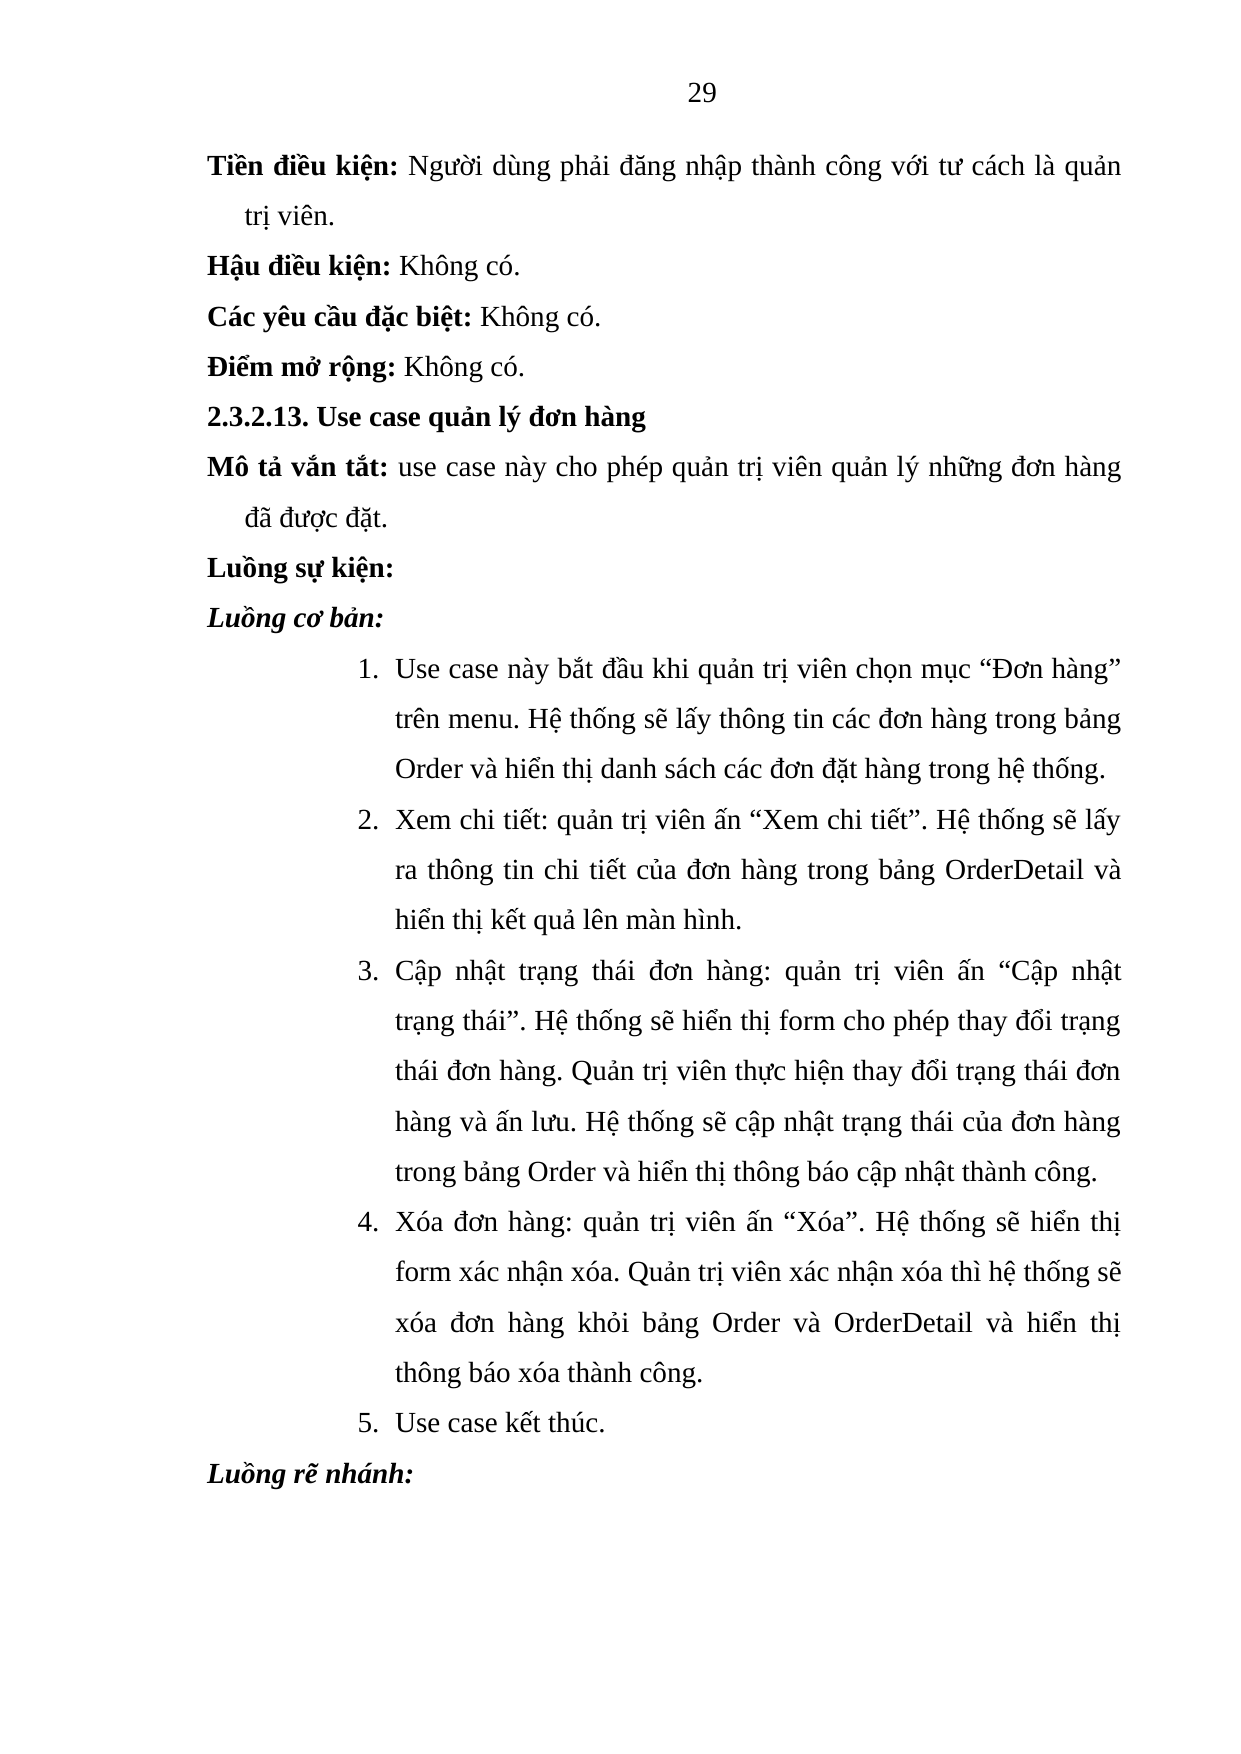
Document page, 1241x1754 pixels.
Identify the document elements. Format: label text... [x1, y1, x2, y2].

text Mô tả vắn tắt: use case này cho phép quản trị viên quản lý những đơn hàng đã được đặt. [207, 449, 1122, 533]
text Luồng cơ bản: [207, 601, 1122, 634]
list Use case này bắt đầu khi quản trị viên chọn mục “Đơn hàng” trên menu. Hệ thống sẽ lấy thông tin các đơn hàng trong bảng Order và hiển thị danh sách các đơn đặt hàng trong hệ thống. [357, 651, 1122, 785]
text Luồng rẽ nhánh: [207, 1456, 1122, 1489]
text Luồng sự kiện: [207, 550, 1122, 584]
list Use case kết thúc. [357, 1406, 1122, 1439]
text 2.3.2.13. Use case quản lý đơn hàng [207, 399, 1122, 433]
list Xóa đơn hàng: quản trị viên ấn “Xóa”. Hệ thống sẽ hiển thị form xác nhận xóa. Quản trị viên xác nhận xóa thì hệ thống sẽ xóa đơn hàng khỏi bảng Order và OrderDetail và hiển thị thông báo xóa thành công. [357, 1204, 1122, 1389]
text Các yêu cầu đặc biệt: Không có. [207, 299, 1122, 332]
list Xem chi tiết: quản trị viên ấn “Xem chi tiết”. Hệ thống sẽ lấy ra thông tin chi tiết của đơn hàng trong bảng OrderDetail và hiển thị kết quả lên màn hình. [357, 802, 1122, 936]
text Hậu điều kiện: Không có. [207, 248, 1122, 282]
text Tiền điều kiện: Người dùng phải đăng nhập thành công với tư cách là quản trị viên. [207, 148, 1122, 232]
list Cập nhật trạng thái đơn hàng: quản trị viên ấn “Cập nhật trạng thái”. Hệ thống sẽ hiển thị form cho phép thay đổi trạng thái đơn hàng. Quản trị viên thực hiện thay đổi trạng thái đơn hàng và ấn lưu. Hệ thống sẽ cập nhật trạng thái của đơn hàng trong bảng Order và hiển thị thông báo cập nhật thành công. [357, 953, 1122, 1187]
text Điểm mở rộng: Không có. [207, 349, 1122, 382]
